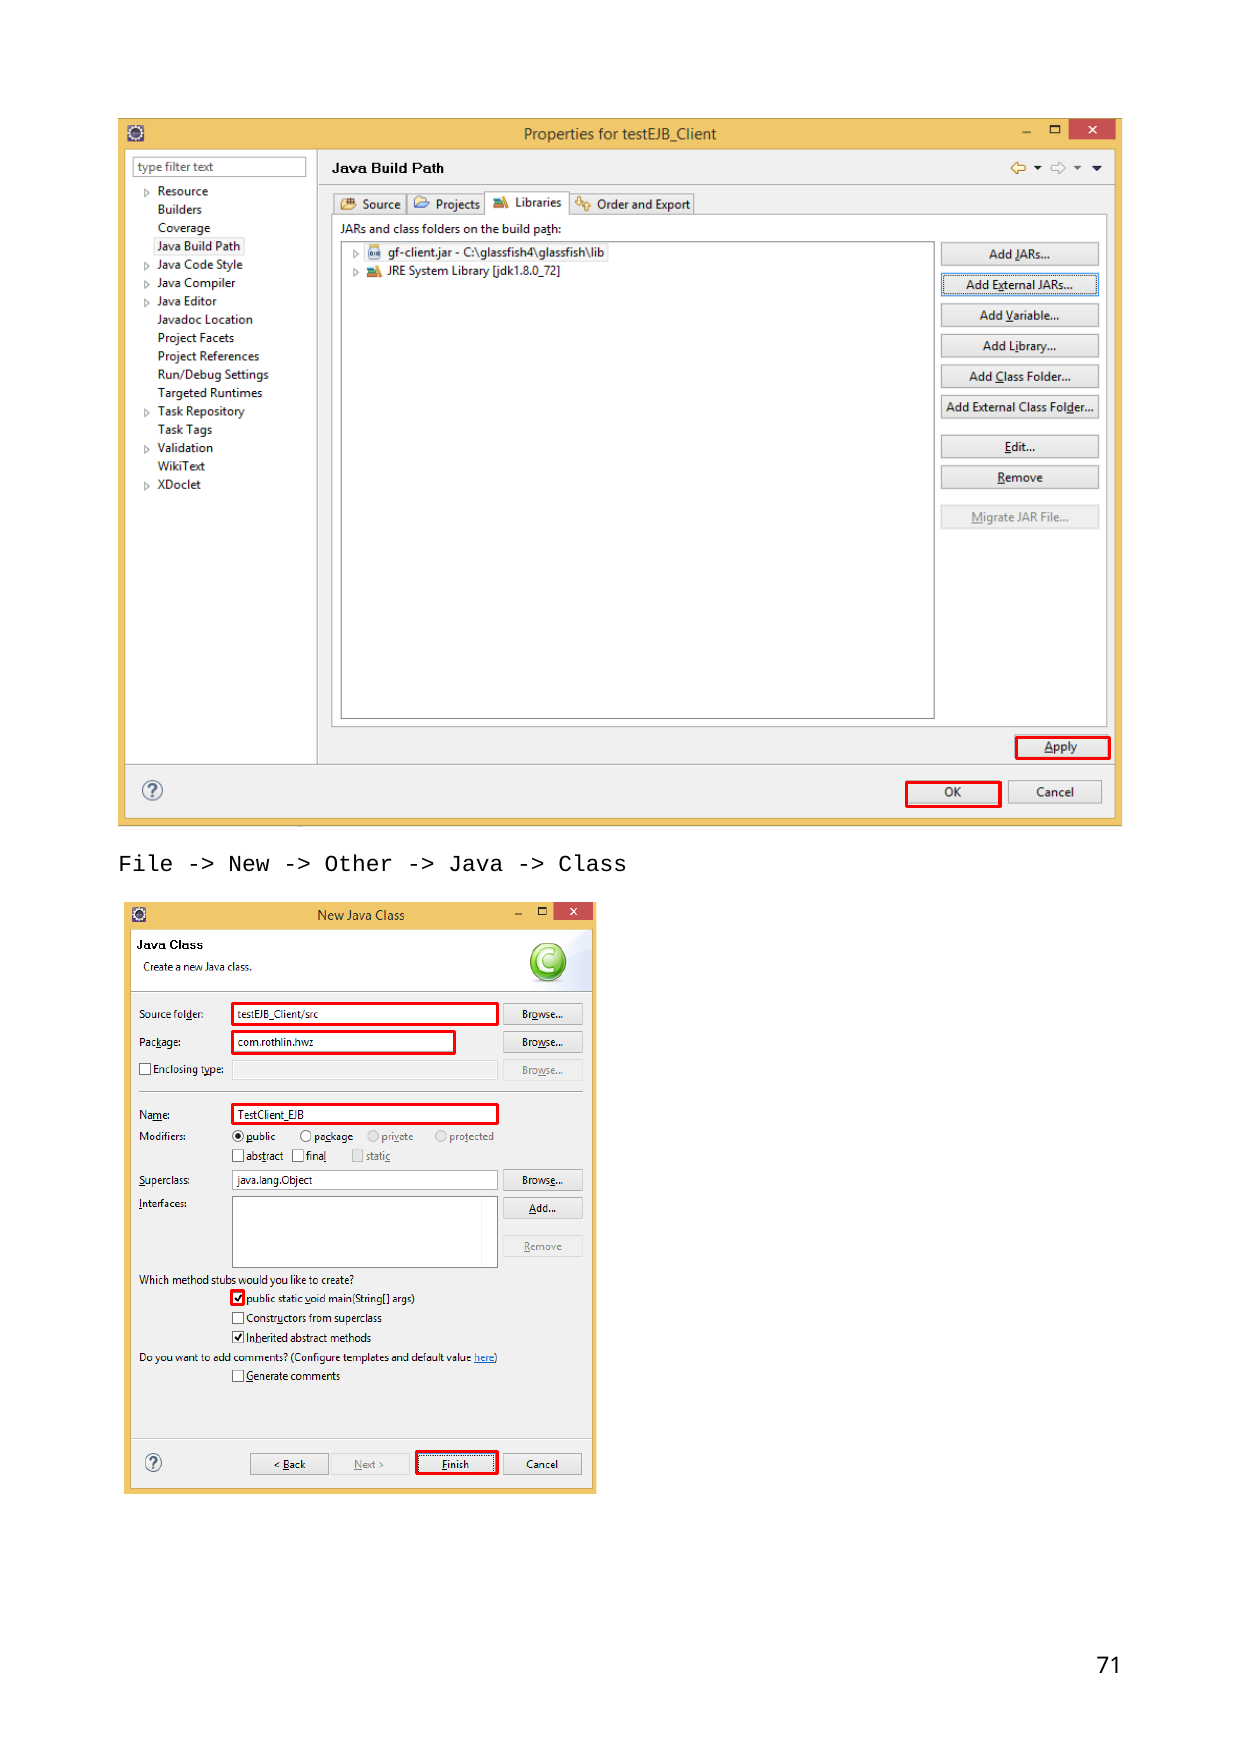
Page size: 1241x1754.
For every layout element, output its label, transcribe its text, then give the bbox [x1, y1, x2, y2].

picture [118, 118, 1123, 827]
picture [124, 902, 597, 1494]
text File -> New -> Other -> Java -> Class [118, 852, 1122, 878]
